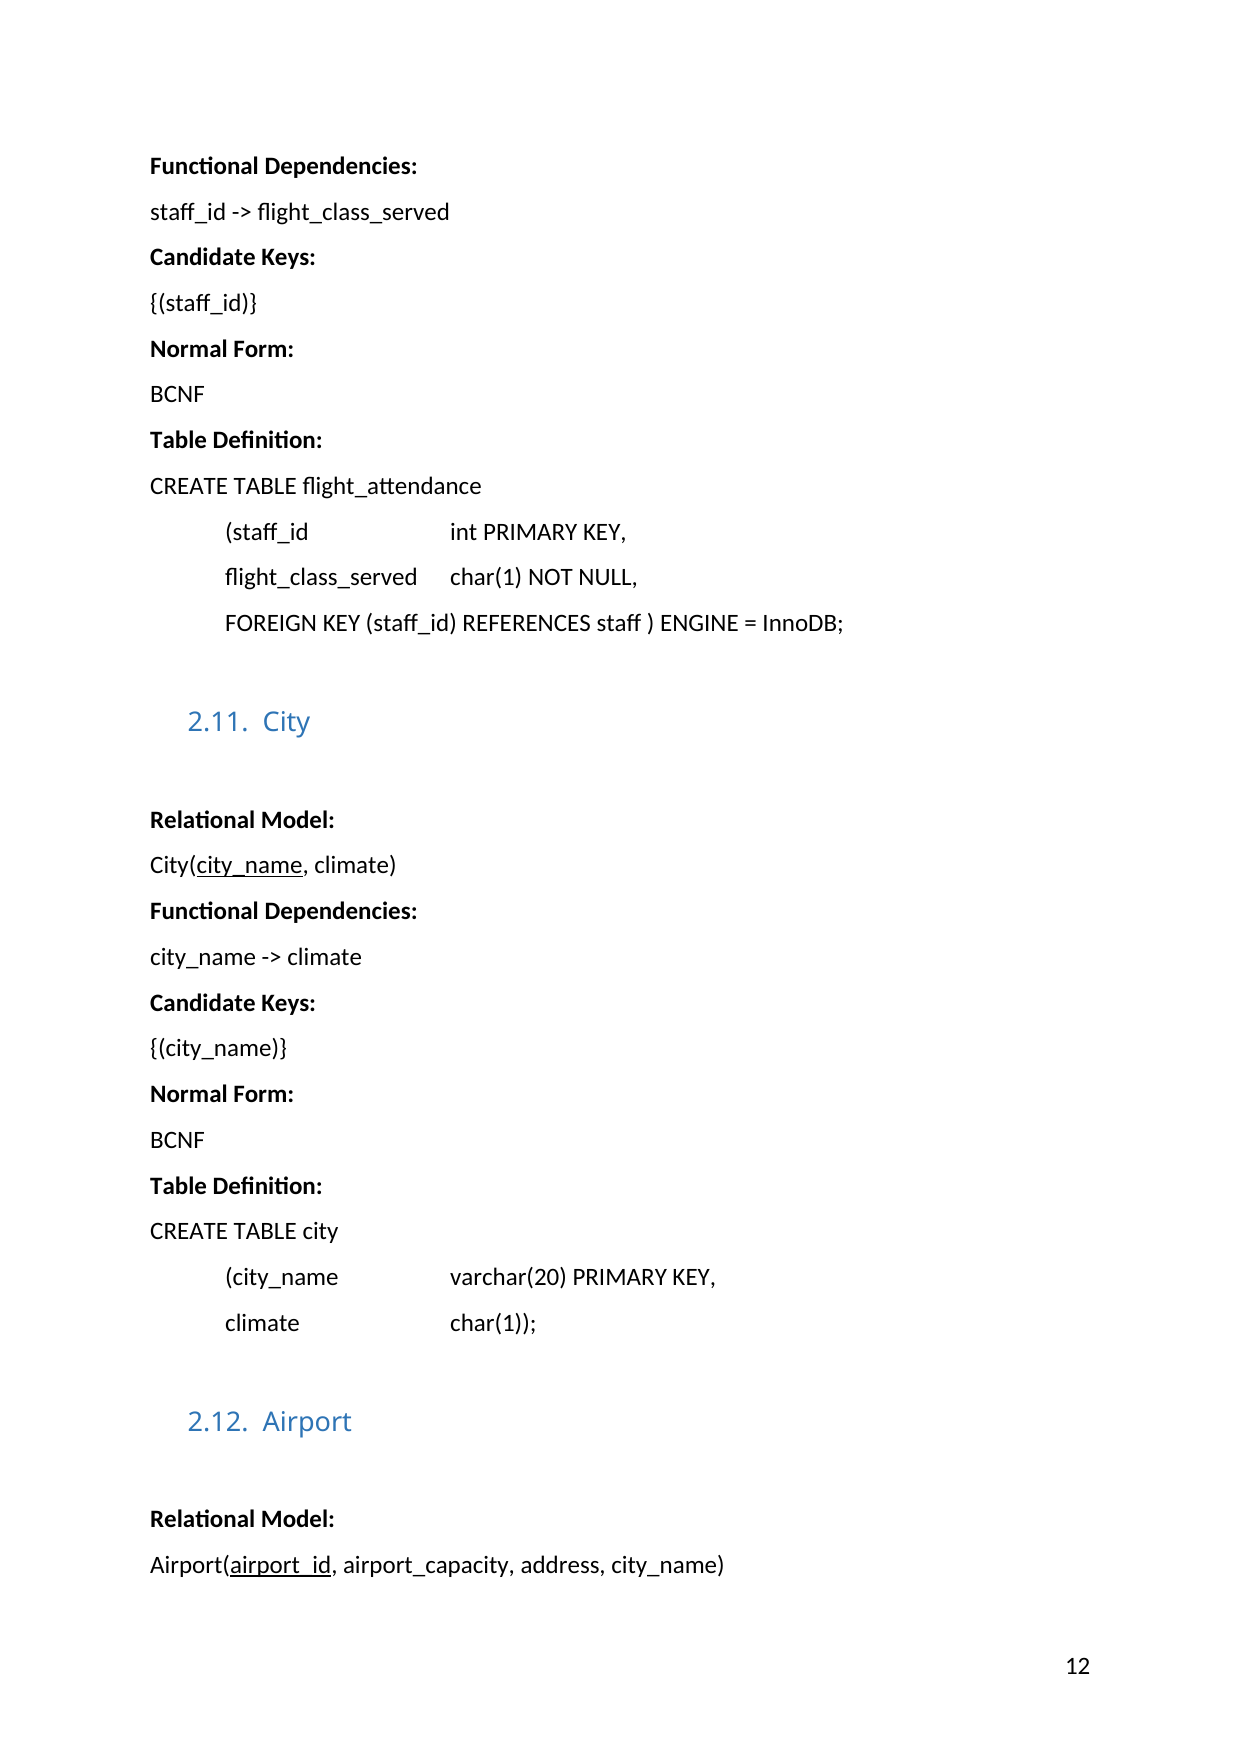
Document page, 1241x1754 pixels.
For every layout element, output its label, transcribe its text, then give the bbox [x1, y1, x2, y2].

text Relational Model: [150, 804, 1090, 834]
text BCNF [150, 1124, 1090, 1154]
text staff_id -> flight_class_served [150, 196, 1090, 226]
text {(city_name)} [150, 1033, 1090, 1063]
text Candidate Keys: [150, 987, 1090, 1017]
text Table Definition: [150, 1170, 1090, 1200]
text CREATE TABLE city [150, 1216, 1090, 1246]
text BCNF [150, 379, 1090, 409]
text (staff_id int PRIMARY KEY, [150, 516, 1090, 546]
text Table Definition: [150, 424, 1090, 455]
text Normal Form: [150, 333, 1090, 363]
text flight_class_served char(1) NOT NULL, [150, 562, 1090, 592]
text Functional Dependencies: [150, 895, 1090, 926]
text city_name -> climate [150, 941, 1090, 972]
text Normal Form: [150, 1078, 1090, 1109]
subtitle Airport [187, 1403, 1090, 1439]
text Functional Dependencies: [150, 150, 1090, 181]
text Candidate Keys: [150, 241, 1090, 272]
text {(staff_id)} [150, 287, 1090, 318]
subtitle City [187, 703, 1090, 740]
text City(city_name, climate) [150, 850, 1090, 880]
text FOREIGN KEY (staff_id) REFERENCES staff ) ENGINE = InnoDB; [150, 607, 1090, 638]
text CREATE TABLE flight_attendance [150, 470, 1090, 501]
text climate char(1)); [150, 1307, 1090, 1337]
text Relational Model: [150, 1504, 1090, 1534]
text (city_name varchar(20) PRIMARY KEY, [150, 1261, 1090, 1292]
text Airport(airport_id, airport_capacity, address, city_name) [150, 1549, 1090, 1580]
